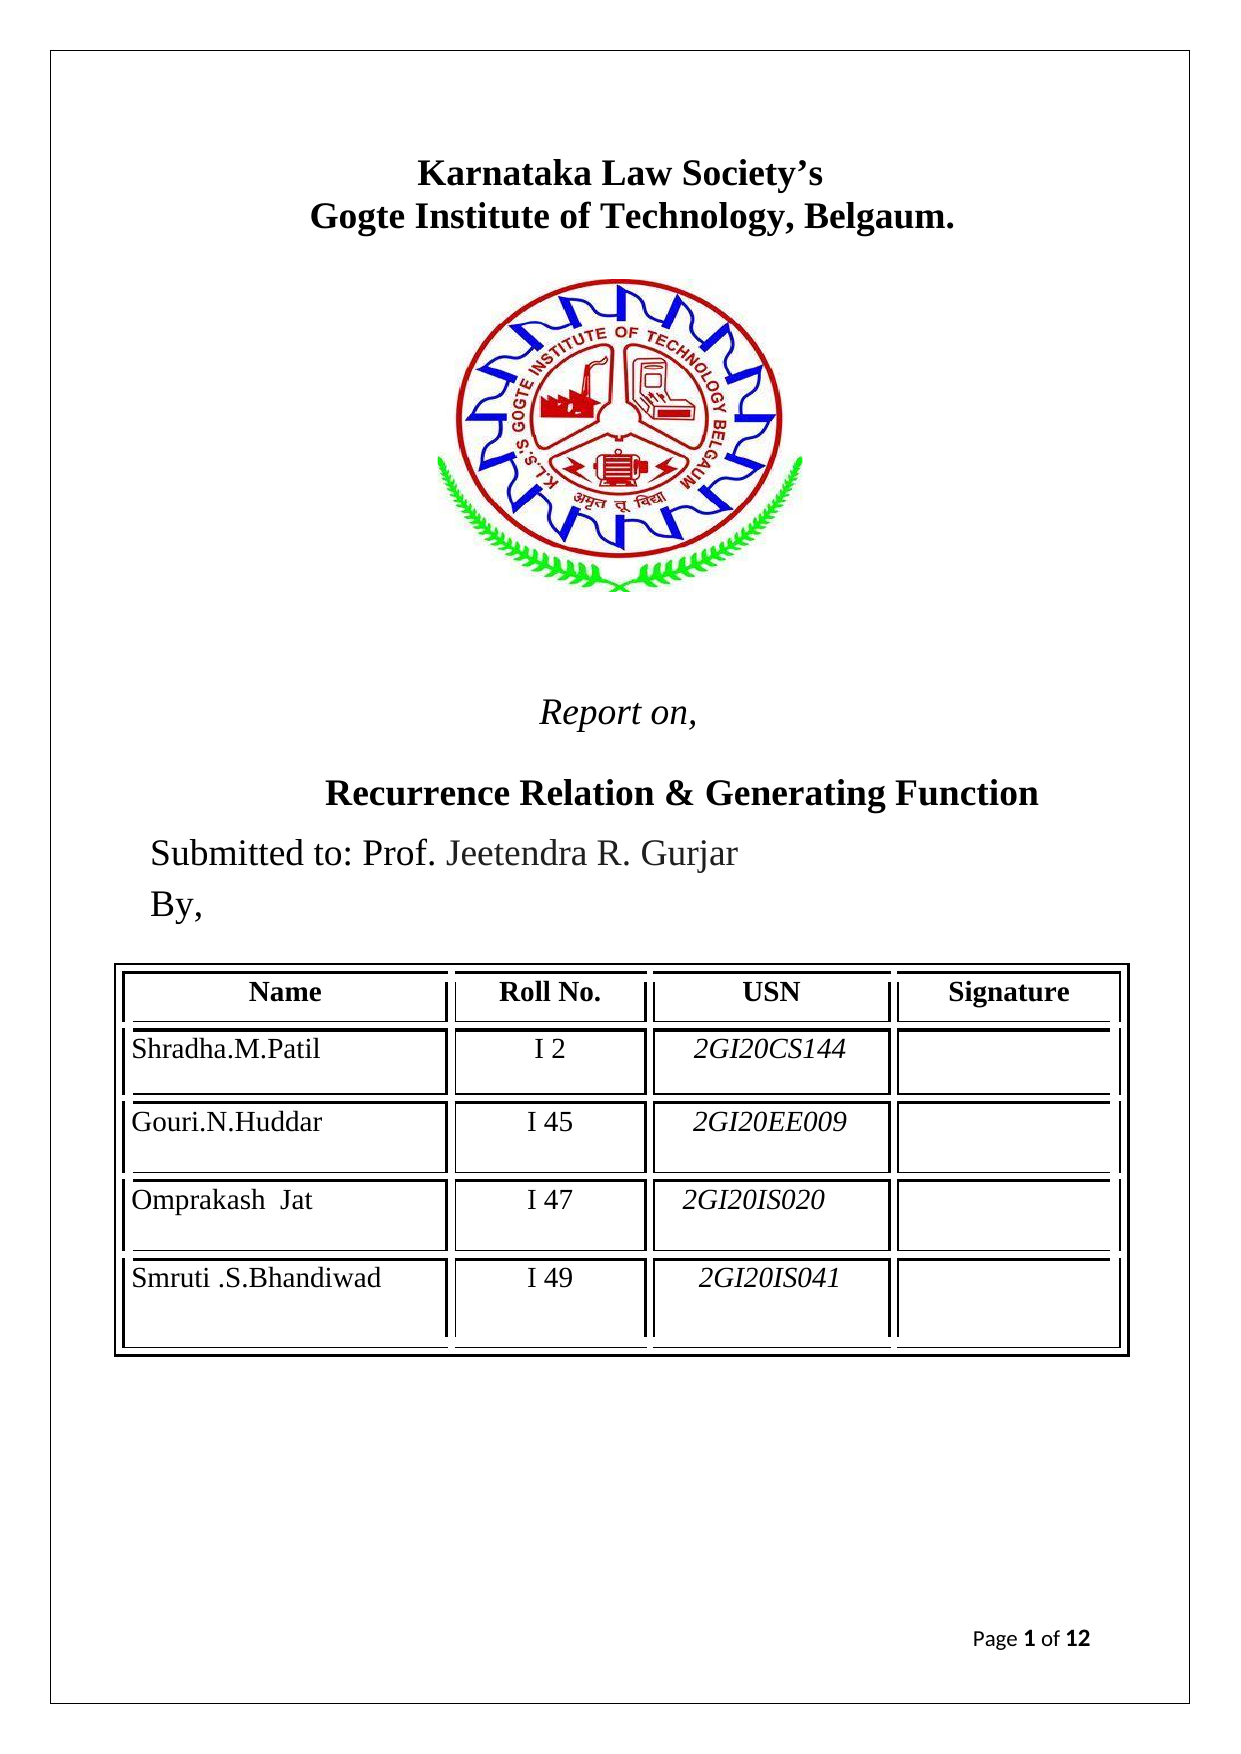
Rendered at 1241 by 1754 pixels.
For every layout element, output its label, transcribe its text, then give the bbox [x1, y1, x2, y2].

table_header USN [649, 965, 893, 1021]
table_cell Gouri.N.Huddar [120, 1093, 451, 1171]
table_header Roll No. [451, 965, 649, 1021]
table_cell Smruti .S.Bhandiwad [120, 1250, 451, 1346]
table_cell I 49 [451, 1250, 649, 1346]
table_cell I 47 [451, 1171, 649, 1250]
table_cell [893, 1093, 1124, 1171]
table_header Signature [893, 965, 1124, 1021]
table_cell 2GI20EE009 [649, 1093, 893, 1171]
subtitle Submitted to: Prof. Jeetendra R. Gurjar [150, 831, 1090, 874]
table_cell [893, 1250, 1124, 1346]
picture [437, 279, 803, 592]
table_cell 2GI20IS041 [649, 1250, 893, 1346]
table_cell I 45 [451, 1093, 649, 1171]
text Recurrence Relation & Generating Function [150, 771, 1090, 814]
table_cell 2GI20CS144 [649, 1021, 893, 1093]
table_cell 2GI20IS020 [649, 1171, 893, 1250]
text Report on, [150, 689, 1090, 733]
table_header Name [120, 965, 451, 1021]
text By, [150, 882, 1090, 925]
table_cell Omprakash Jat [120, 1171, 451, 1250]
table_cell [893, 1171, 1124, 1250]
text Karnataka Law Society’s [150, 150, 1090, 193]
table_cell I 2 [451, 1021, 649, 1093]
table_cell Shradha.M.Patil [120, 1021, 451, 1093]
table_cell [893, 1021, 1124, 1093]
text Gogte Institute of Technology, Belgaum. [150, 193, 1090, 236]
